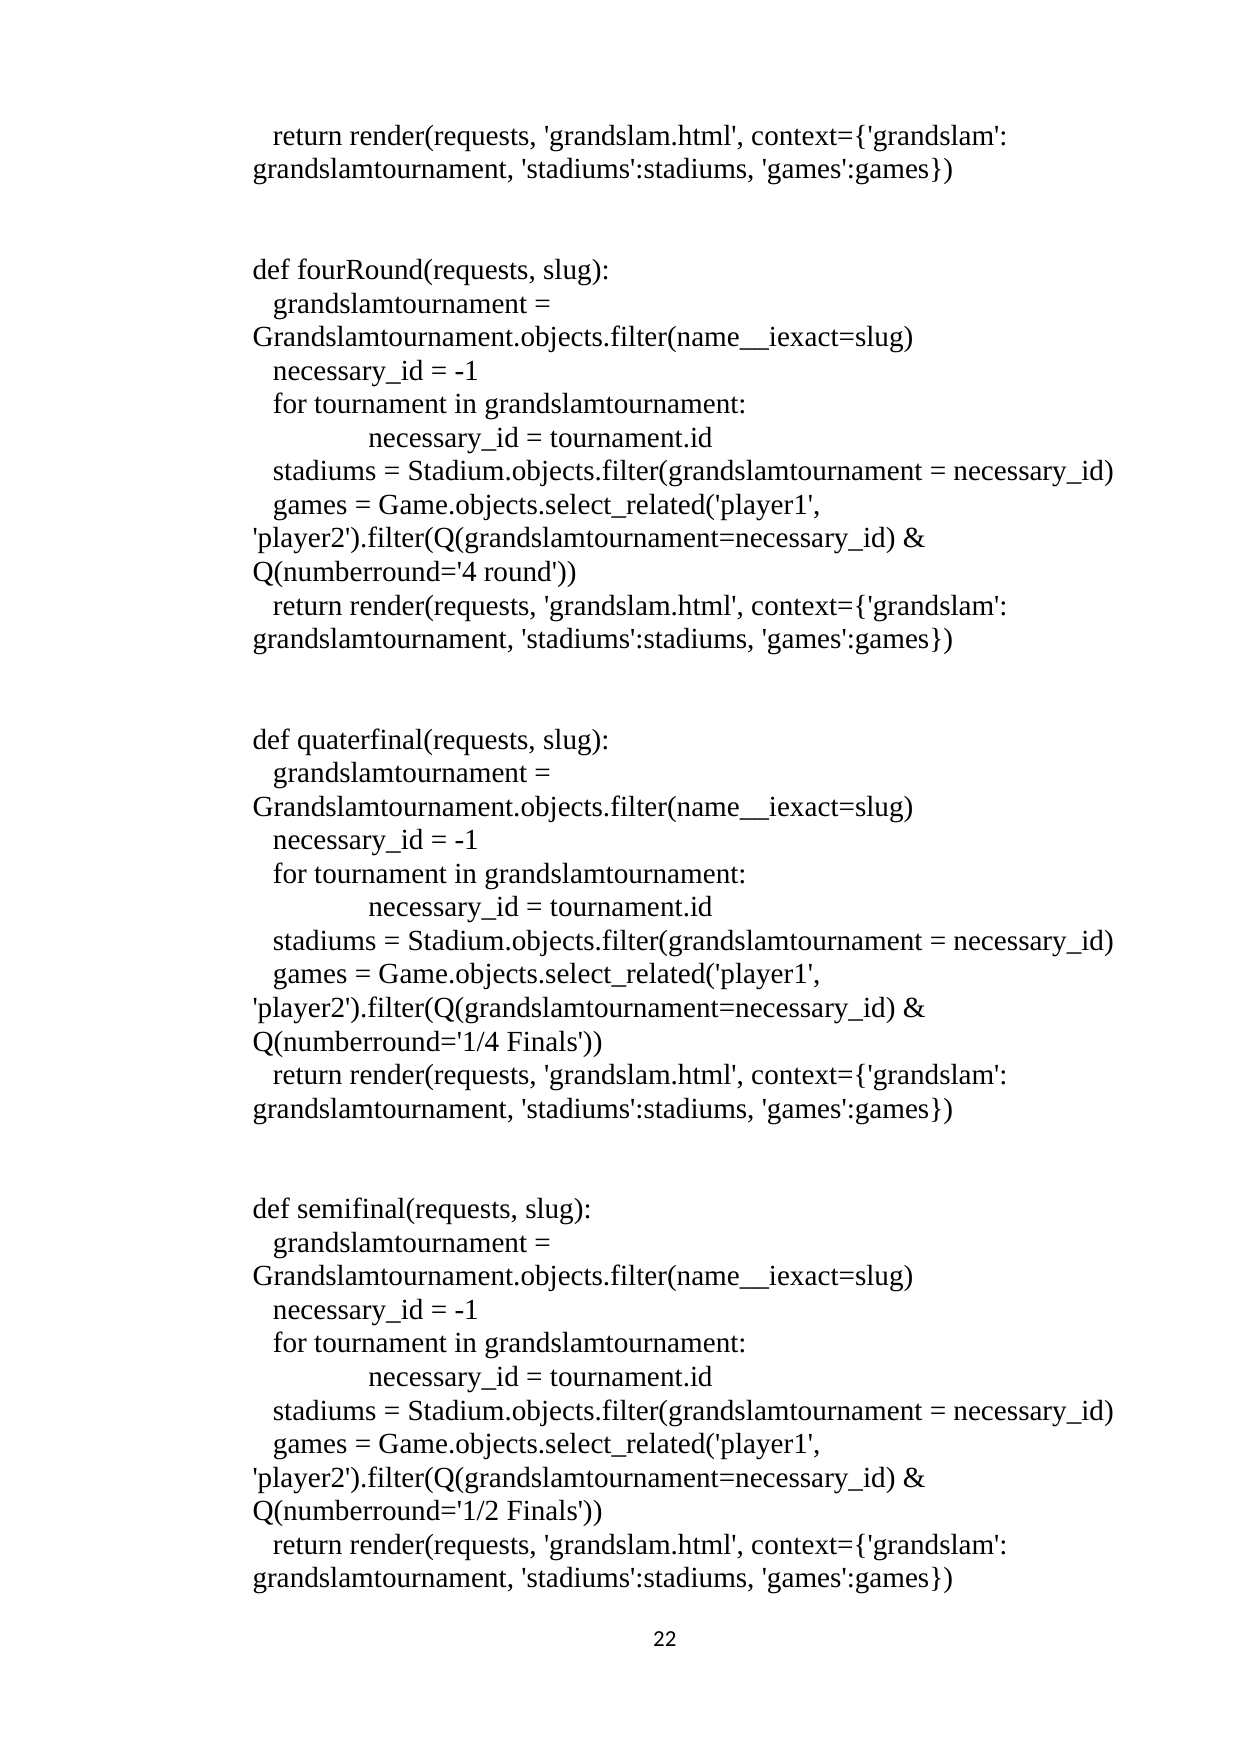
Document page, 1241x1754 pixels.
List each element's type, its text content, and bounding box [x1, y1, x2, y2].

text return render(requests, 'grandslam.html', context={'grandslam': grandslamtournament, 'stadiums':stadiums, 'games':games}) [252, 588, 1122, 655]
text def quaterfinal(requests, slug): [252, 722, 1122, 755]
text necessary_id = tournament.id [252, 889, 1122, 923]
text stadiums = Stadium.objects.filter(grandslamtournament = necessary_id) [252, 923, 1122, 957]
text for tournament in grandslamtournament: [252, 856, 1122, 889]
text grandslamtournament = Grandslamtournament.objects.filter(name__iexact=slug) [252, 286, 1122, 353]
text grandslamtournament = Grandslamtournament.objects.filter(name__iexact=slug) [252, 1225, 1122, 1292]
text grandslamtournament = Grandslamtournament.objects.filter(name__iexact=slug) [252, 755, 1122, 822]
text for tournament in grandslamtournament: [252, 386, 1122, 420]
text stadiums = Stadium.objects.filter(grandslamtournament = necessary_id) [252, 453, 1122, 487]
text necessary_id = tournament.id [252, 1359, 1122, 1393]
text return render(requests, 'grandslam.html', context={'grandslam': grandslamtournament, 'stadiums':stadiums, 'games':games}) [252, 1527, 1122, 1594]
text for tournament in grandslamtournament: [252, 1326, 1122, 1359]
text return render(requests, 'grandslam.html', context={'grandslam': grandslamtournament, 'stadiums':stadiums, 'games':games}) [252, 1057, 1122, 1124]
text necessary_id = tournament.id [252, 420, 1122, 453]
text necessary_id = -1 [252, 1292, 1122, 1326]
text games = Game.objects.select_related('player1', 'player2').filter(Q(grandslamtournament=necessary_id) & Q(numberround='4 round')) [252, 487, 1122, 588]
text necessary_id = -1 [252, 822, 1122, 856]
text games = Game.objects.select_related('player1', 'player2').filter(Q(grandslamtournament=necessary_id) & Q(numberround='1/4 Finals')) [252, 957, 1122, 1057]
text stadiums = Stadium.objects.filter(grandslamtournament = necessary_id) [252, 1393, 1122, 1426]
text def semifinal(requests, slug): [252, 1191, 1122, 1225]
text def fourRound(requests, slug): [252, 252, 1122, 286]
text games = Game.objects.select_related('player1', 'player2').filter(Q(grandslamtournament=necessary_id) & Q(numberround='1/2 Finals')) [252, 1426, 1122, 1527]
text necessary_id = -1 [252, 353, 1122, 386]
text return render(requests, 'grandslam.html', context={'grandslam': grandslamtournament, 'stadiums':stadiums, 'games':games}) [252, 118, 1122, 185]
